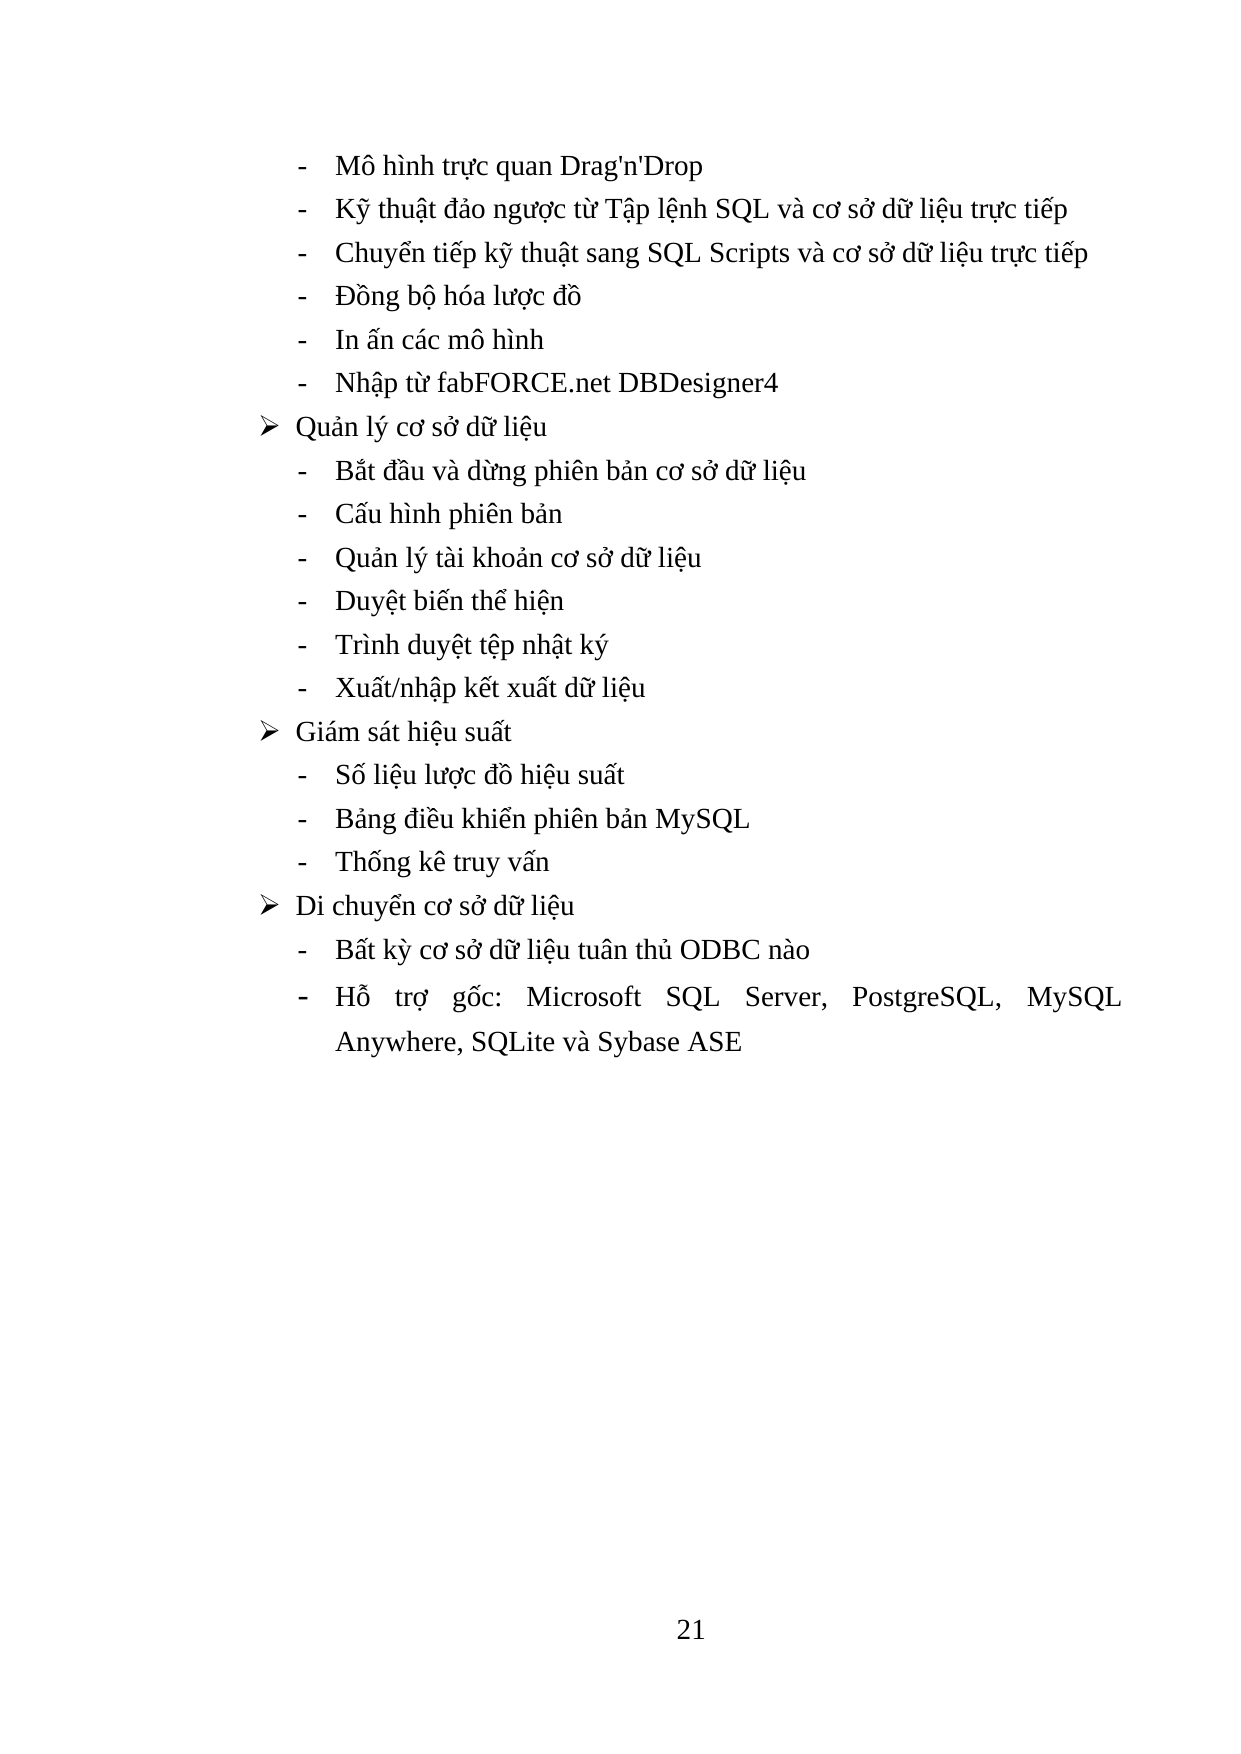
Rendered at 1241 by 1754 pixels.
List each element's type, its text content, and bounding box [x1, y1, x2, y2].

list Trình duyệt tệp nhật ký [297, 627, 1122, 660]
list Đồng bộ hóa lược đồ [297, 278, 1122, 312]
list Quản lý cơ sở dữ liệu [258, 409, 1122, 443]
list Quản lý tài khoản cơ sở dữ liệu [297, 540, 1122, 573]
list Thống kê truy vấn [297, 844, 1122, 878]
list In ấn các mô hình [297, 322, 1122, 355]
list Kỹ thuật đảo ngược từ Tập lệnh SQL và cơ sở dữ liệu trực tiếp [297, 191, 1122, 225]
list Giám sát hiệu suất [258, 714, 1122, 747]
list Nhập từ fabFORCE.net DBDesigner4 [297, 365, 1122, 399]
list Mô hình trực quan Drag'n'Drop [297, 148, 1122, 181]
list Bất kỳ cơ sở dữ liệu tuân thủ ODBC nào [297, 932, 1122, 965]
list Di chuyển cơ sở dữ liệu [258, 888, 1122, 922]
list Cấu hình phiên bản [297, 496, 1122, 530]
list Bảng điều khiển phiên bản MySQL [297, 801, 1122, 834]
list Bắt đầu và dừng phiên bản cơ sở dữ liệu [297, 453, 1122, 486]
list Số liệu lược đồ hiệu suất [297, 757, 1122, 791]
list Duyệt biến thể hiện [297, 583, 1122, 617]
list Chuyển tiếp kỹ thuật sang SQL Scripts và cơ sở dữ liệu trực tiếp [297, 235, 1122, 268]
list Hỗ trợ gốc: Microsoft SQL Server, PostgreSQL, MySQL Anywhere, SQLite và Sybase ASE [297, 975, 1122, 1057]
list Xuất/nhập kết xuất dữ liệu [297, 670, 1122, 704]
